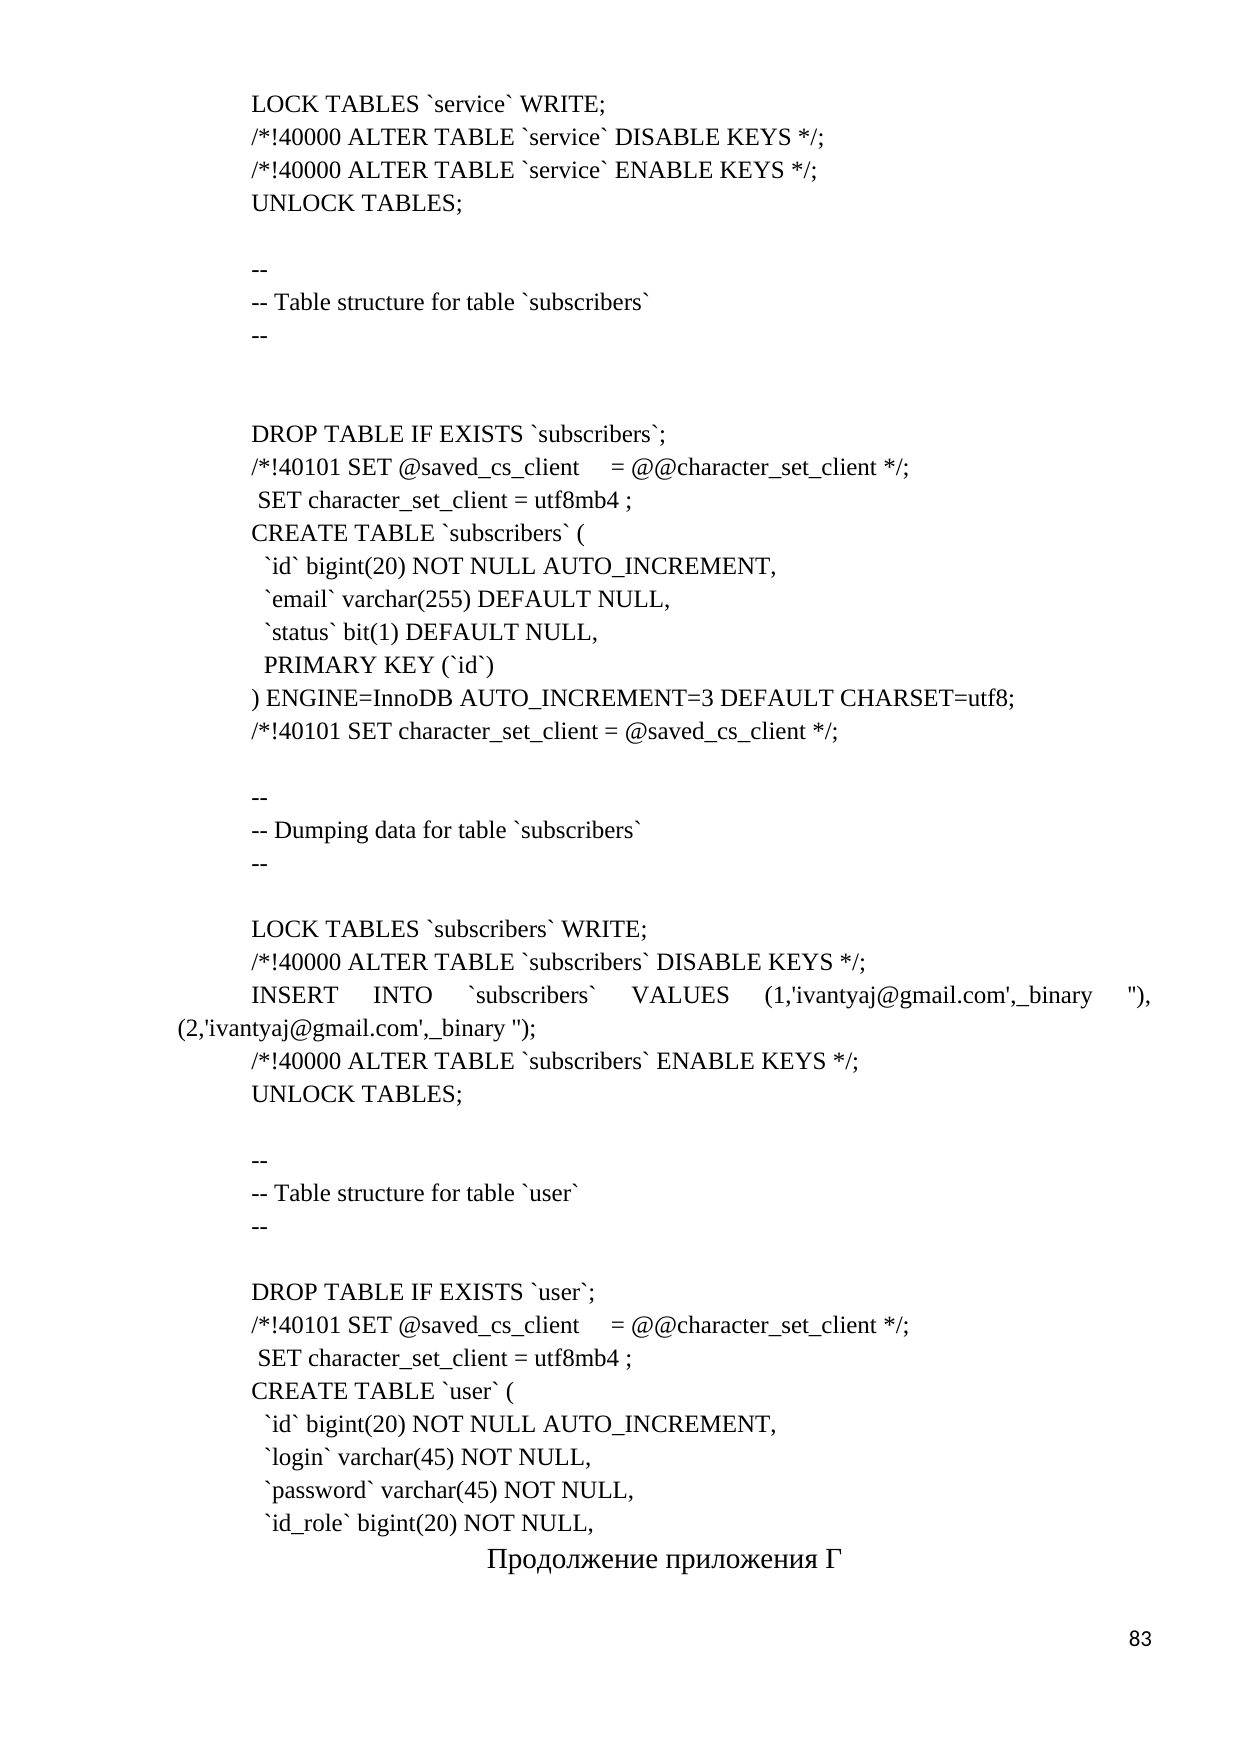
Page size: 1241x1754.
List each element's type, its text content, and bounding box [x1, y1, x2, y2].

text -- [177, 1211, 1152, 1240]
text -- [177, 320, 1152, 348]
text CREATE TABLE `subscribers` ( [177, 518, 1152, 547]
text `status` bit(1) DEFAULT NULL, [177, 617, 1152, 646]
text CREATE TABLE `user` ( [177, 1376, 1152, 1405]
text -- [177, 848, 1152, 877]
text LOCK TABLES `subscribers` WRITE; [177, 914, 1152, 943]
text `id` bigint(20) NOT NULL AUTO_INCREMENT, [177, 551, 1152, 580]
text INSERT INTO `subscribers` VALUES (1,'ivantyaj@gmail.com',_binary ''),(2,'ivantyaj@gmail.com',_binary ''); [177, 980, 1152, 1042]
text `password` varchar(45) NOT NULL, [177, 1476, 1152, 1504]
text DROP TABLE IF EXISTS `user`; [177, 1277, 1152, 1306]
text SET character_set_client = utf8mb4 ; [177, 485, 1152, 514]
text -- [177, 254, 1152, 282]
text /*!40000 ALTER TABLE `subscribers` ENABLE KEYS */; [177, 1046, 1152, 1075]
text /*!40101 SET character_set_client = @saved_cs_client */; [177, 716, 1152, 745]
text -- Dumping data for table `subscribers` [177, 815, 1152, 844]
text -- Table structure for table `user` [177, 1178, 1152, 1207]
text LOCK TABLES `service` WRITE; [177, 89, 1152, 117]
text ) ENGINE=InnoDB AUTO_INCREMENT=3 DEFAULT CHARSET=utf8; [177, 683, 1152, 712]
text /*!40101 SET @saved_cs_client = @@character_set_client */; [177, 1310, 1152, 1339]
text -- [177, 782, 1152, 811]
text -- Table structure for table `subscribers` [177, 287, 1152, 316]
text Продолжение приложения Г [177, 1542, 1152, 1575]
text UNLOCK TABLES; [177, 1079, 1152, 1108]
text /*!40000 ALTER TABLE `subscribers` DISABLE KEYS */; [177, 947, 1152, 976]
text `id_role` bigint(20) NOT NULL, [177, 1508, 1152, 1537]
text PRIMARY KEY (`id`) [177, 650, 1152, 679]
text -- [177, 1145, 1152, 1174]
text DROP TABLE IF EXISTS `subscribers`; [177, 419, 1152, 448]
text `login` varchar(45) NOT NULL, [177, 1442, 1152, 1471]
text `email` varchar(255) DEFAULT NULL, [177, 584, 1152, 613]
text UNLOCK TABLES; [177, 188, 1152, 216]
text SET character_set_client = utf8mb4 ; [177, 1343, 1152, 1372]
text /*!40000 ALTER TABLE `service` DISABLE KEYS */; [177, 122, 1152, 150]
text `id` bigint(20) NOT NULL AUTO_INCREMENT, [177, 1409, 1152, 1438]
text /*!40101 SET @saved_cs_client = @@character_set_client */; [177, 452, 1152, 481]
text /*!40000 ALTER TABLE `service` ENABLE KEYS */; [177, 155, 1152, 183]
